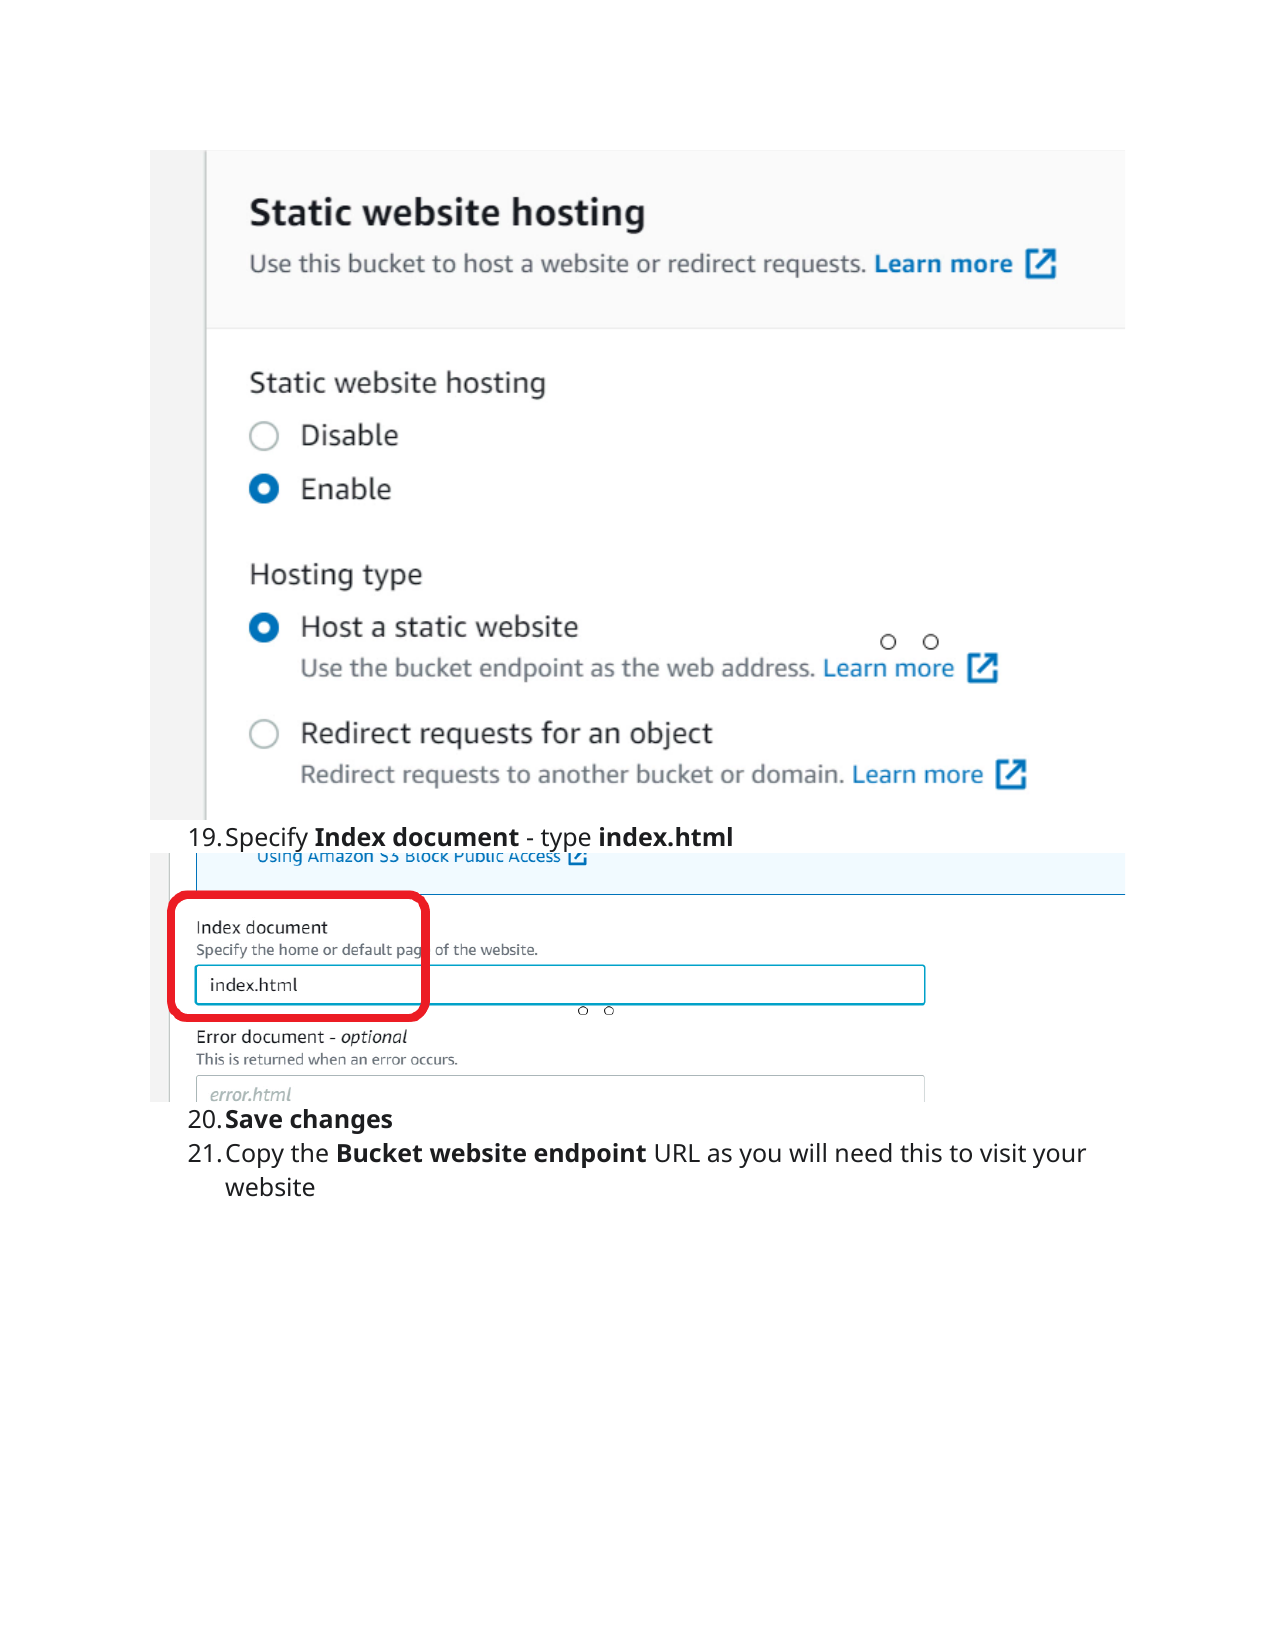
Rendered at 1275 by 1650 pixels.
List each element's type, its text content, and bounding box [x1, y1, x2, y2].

list Copy the Bucket website endpoint URL as you will need this to visit your website [187, 1136, 1125, 1204]
picture [150, 853, 1125, 1102]
picture [150, 150, 1125, 820]
list Save changes [187, 1102, 1125, 1136]
list Specify Index document - type index.html [187, 820, 1125, 853]
